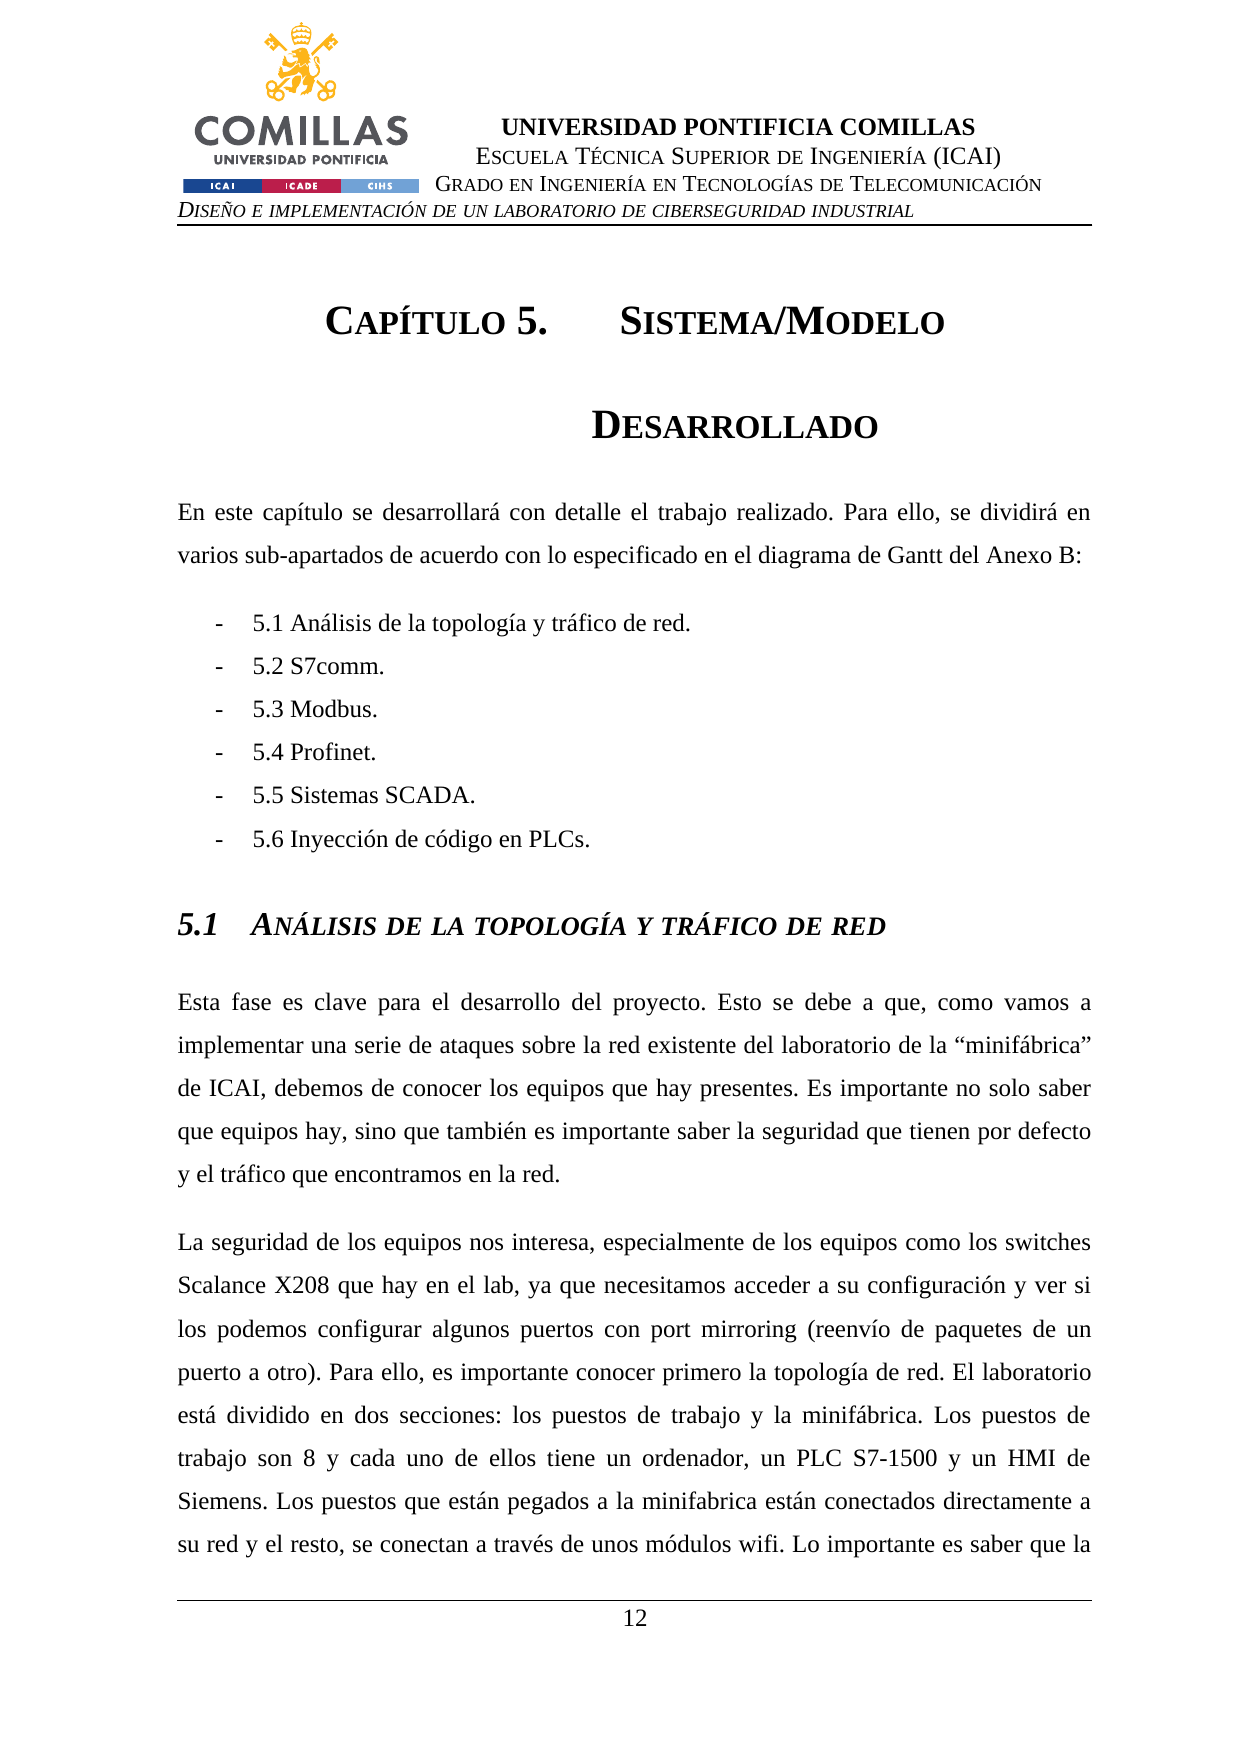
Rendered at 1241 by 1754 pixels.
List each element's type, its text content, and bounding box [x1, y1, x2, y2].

subtitle Análisis de la topología y tráfico de red [177, 904, 1092, 943]
list 5.2 S7comm. [215, 651, 1092, 680]
text En este capítulo se desarrollará con detalle el trabajo realizado. Para ello, se dividirá en varios sub-apartados de acuerdo con lo especificado en el diagrama de Gantt del Anexo B: [177, 497, 1092, 569]
list 5.3 Modbus. [215, 694, 1092, 723]
list 5.5 Sistemas SCADA. [215, 781, 1092, 809]
text Esta fase es clave para el desarrollo del proyecto. Esto se debe a que, como vamos a implementar una serie de ataques sobre la red existente del laboratorio de la “minifábrica” de ICAI, debemos de conocer los equipos que hay presentes. Es importante no solo saber que equipos hay, sino que también es importante saber la seguridad que tienen por defecto y el tráfico que encontramos en la red. [177, 987, 1092, 1188]
subtitle Sistema/Modelo Desarrollado [177, 251, 1092, 459]
list 5.6 Inyección de código en PLCs. [215, 824, 1092, 852]
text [177, 1227, 1092, 1558]
list 5.4 Profinet. [215, 737, 1092, 766]
list 5.1 Análisis de la topología y tráfico de red. [215, 608, 1092, 637]
